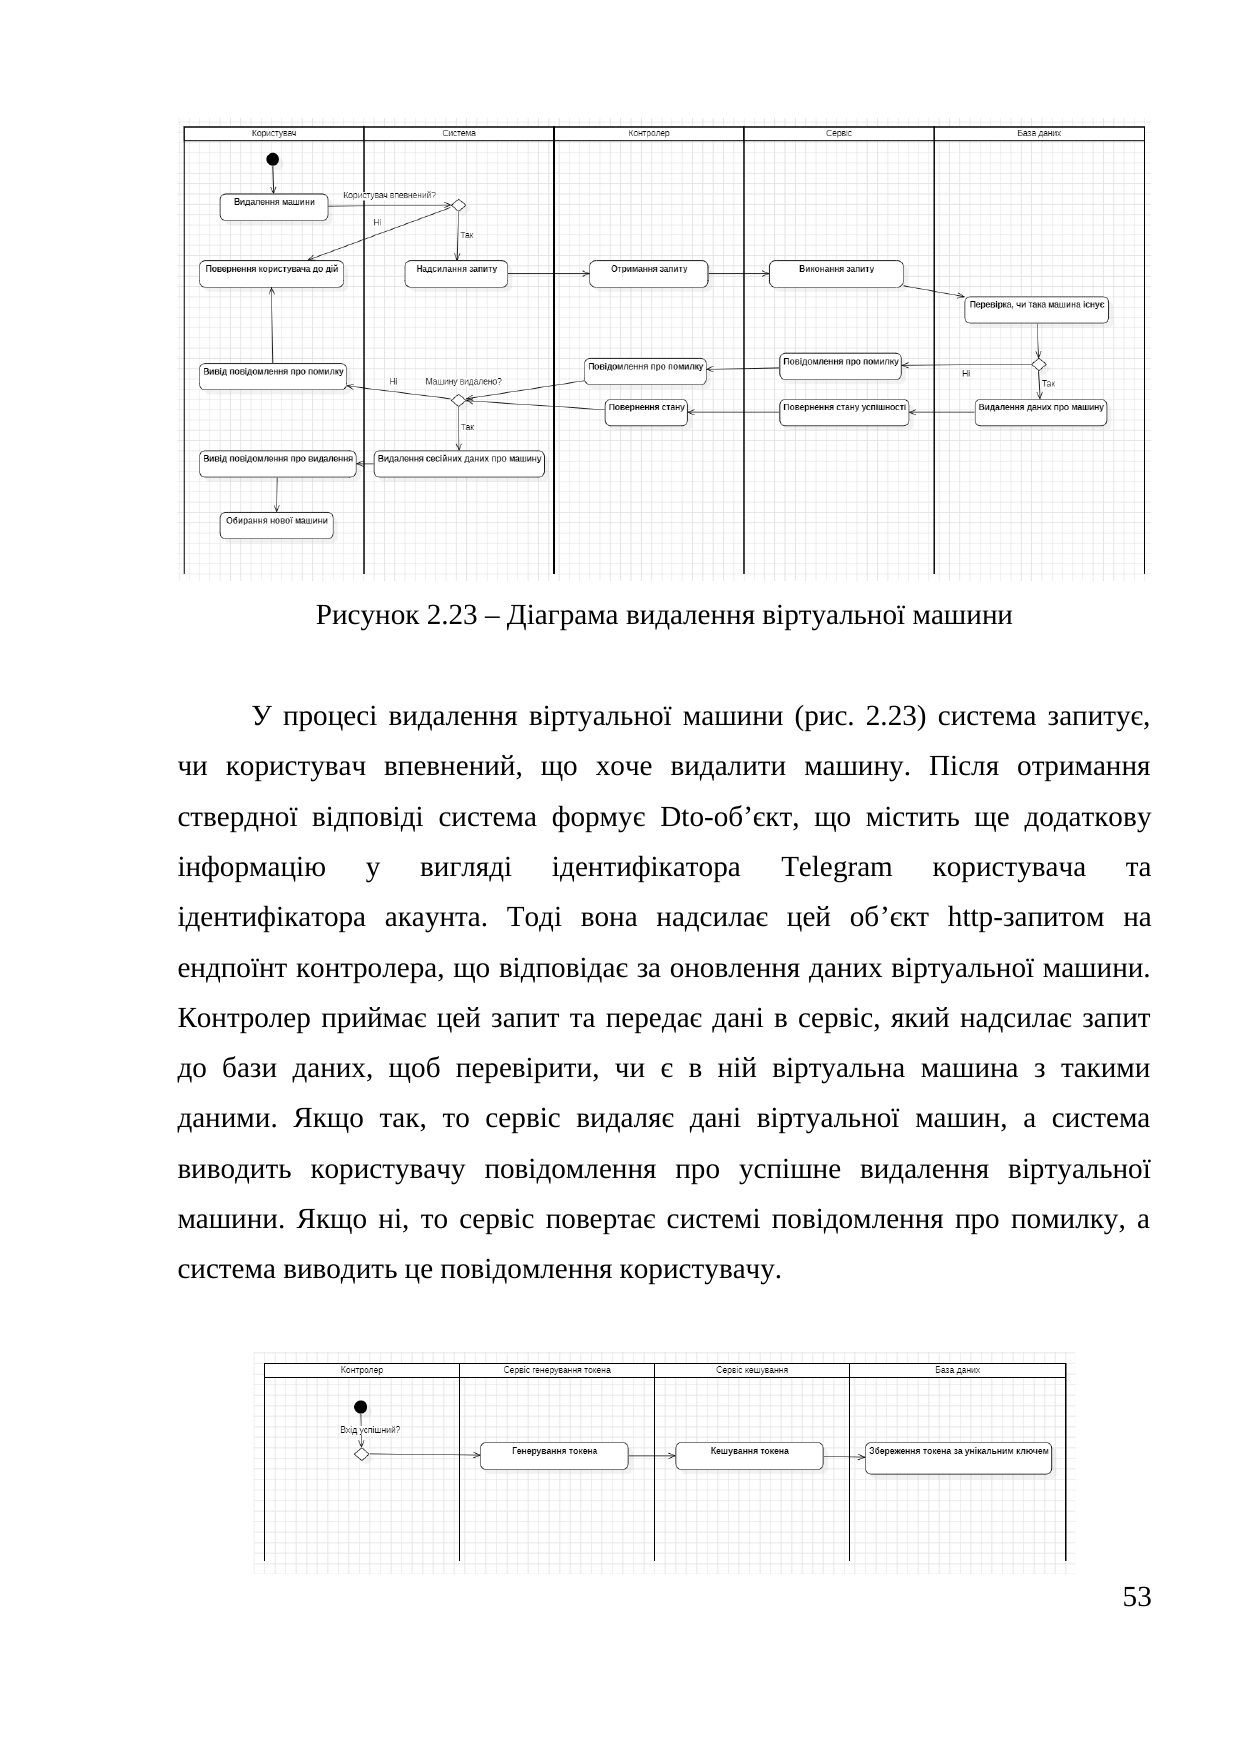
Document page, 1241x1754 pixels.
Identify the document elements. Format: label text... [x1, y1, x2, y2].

text Рисунок 2.23 – Діаграма видалення віртуальної машини [177, 597, 1152, 631]
picture [177, 118, 1152, 581]
picture [253, 1352, 1076, 1574]
text У процесі видалення віртуальної машини (рис. 2.23) система запитує, чи користувач впевнений, що хоче видалити машину. Після отримання ствердної відповіді система формує Dto-об’єкт, що містить ще додаткову інформацію у вигляді ідентифікатора Telegram користувача та ідентифікатора акаунта. Тоді вона надсилає цей об’єкт http-запитом на ендпоїнт контролера, що відповідає за оновлення даних віртуальної машини. Контролер приймає цей запит та передає дані в сервіс, який надсилає запит до бази даних, щоб перевірити, чи є в ній віртуальна машина з такими даними. Якщо так, то сервіс видаляє дані віртуальної машин, а система виводить користувачу повідомлення про успішне видалення віртуальної машини. Якщо ні, то сервіс повертає системі повідомлення про помилку, а система виводить це повідомлення користувачу. [177, 698, 1152, 1285]
